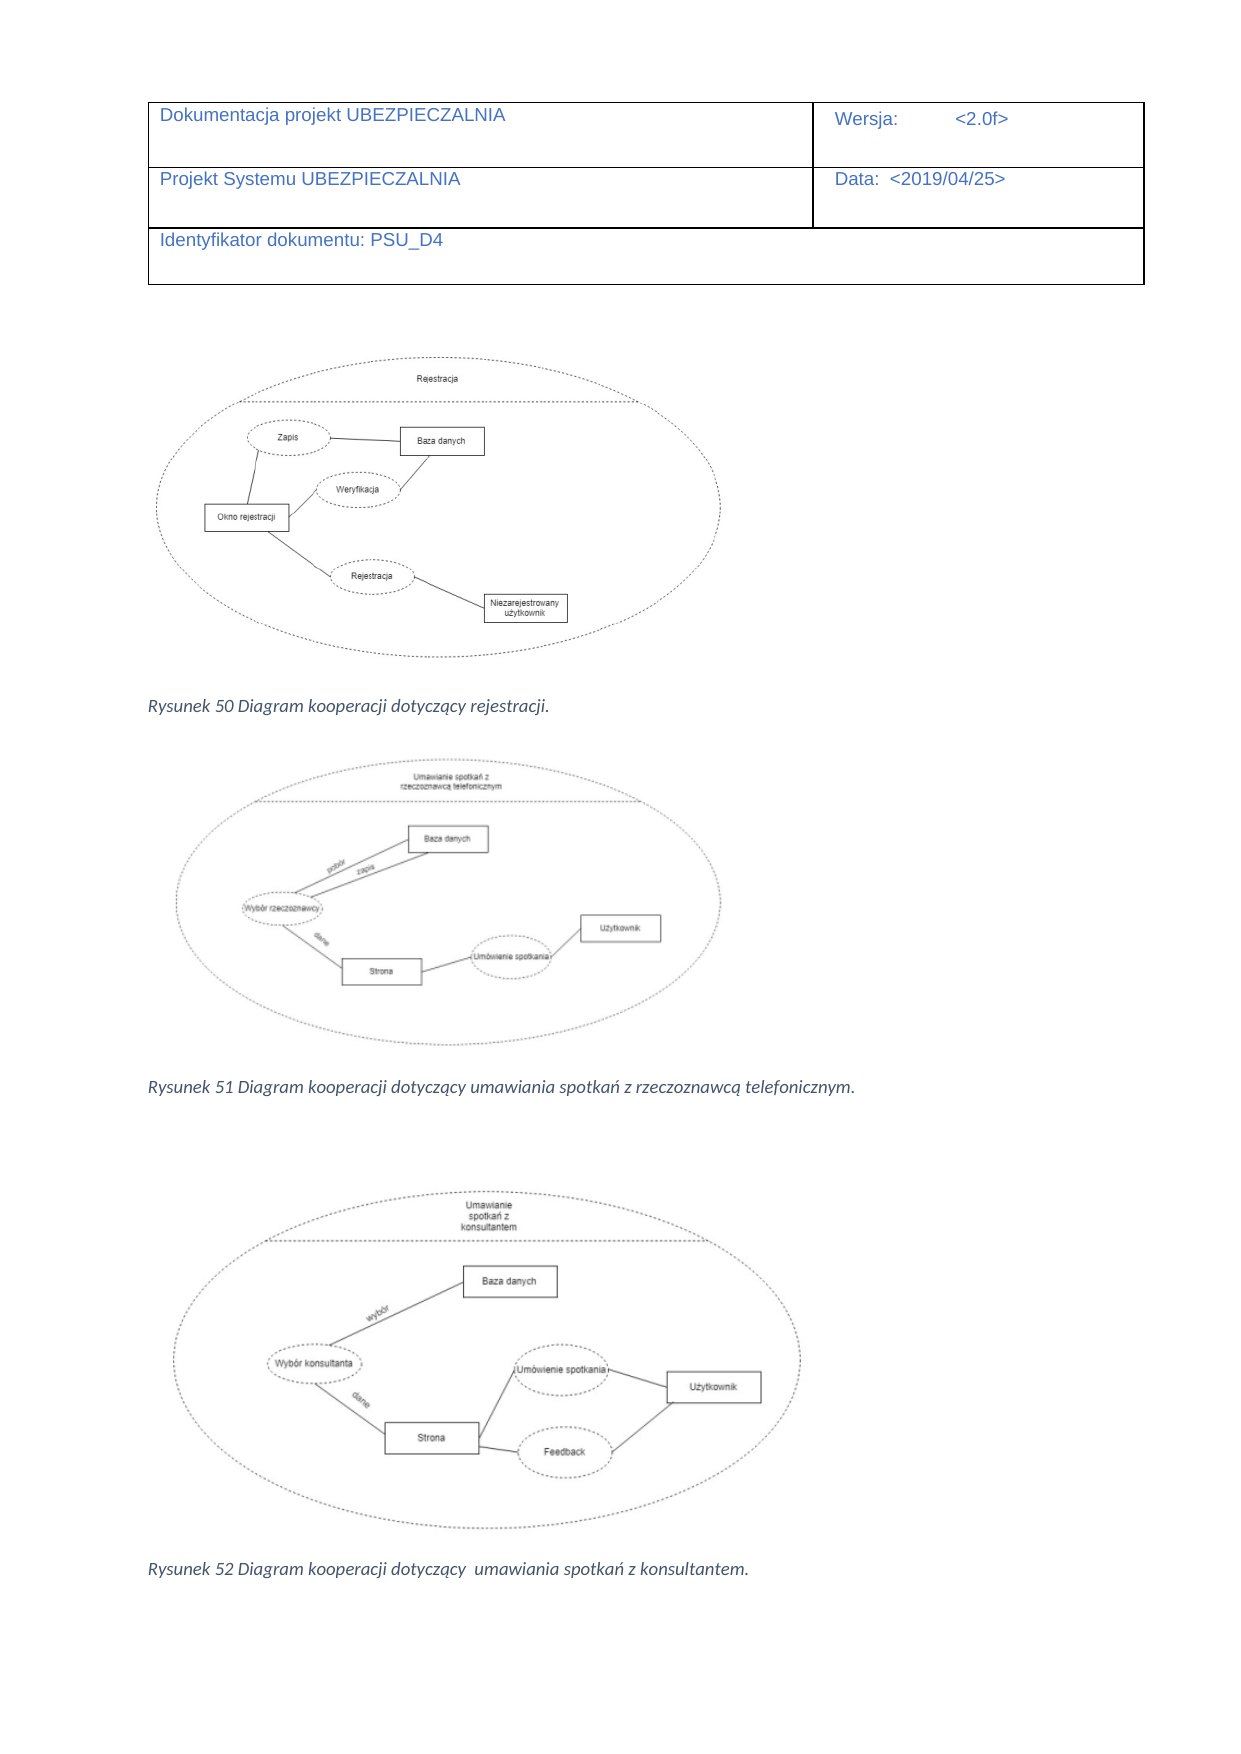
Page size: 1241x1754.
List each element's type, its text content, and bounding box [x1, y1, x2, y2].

picture [152, 1166, 835, 1539]
text Rysunek 50 Diagram kooperacji dotyczący rejestracji. [148, 694, 1093, 717]
text Rysunek 51 Diagram kooperacji dotyczący umawiania spotkań z rzeczoznawcą telefonicznym. [148, 1076, 1093, 1098]
picture [147, 334, 744, 676]
picture [147, 737, 727, 1057]
text Rysunek 52 Diagram kooperacji dotyczący umawiania spotkań z konsultantem. [148, 1557, 1093, 1580]
